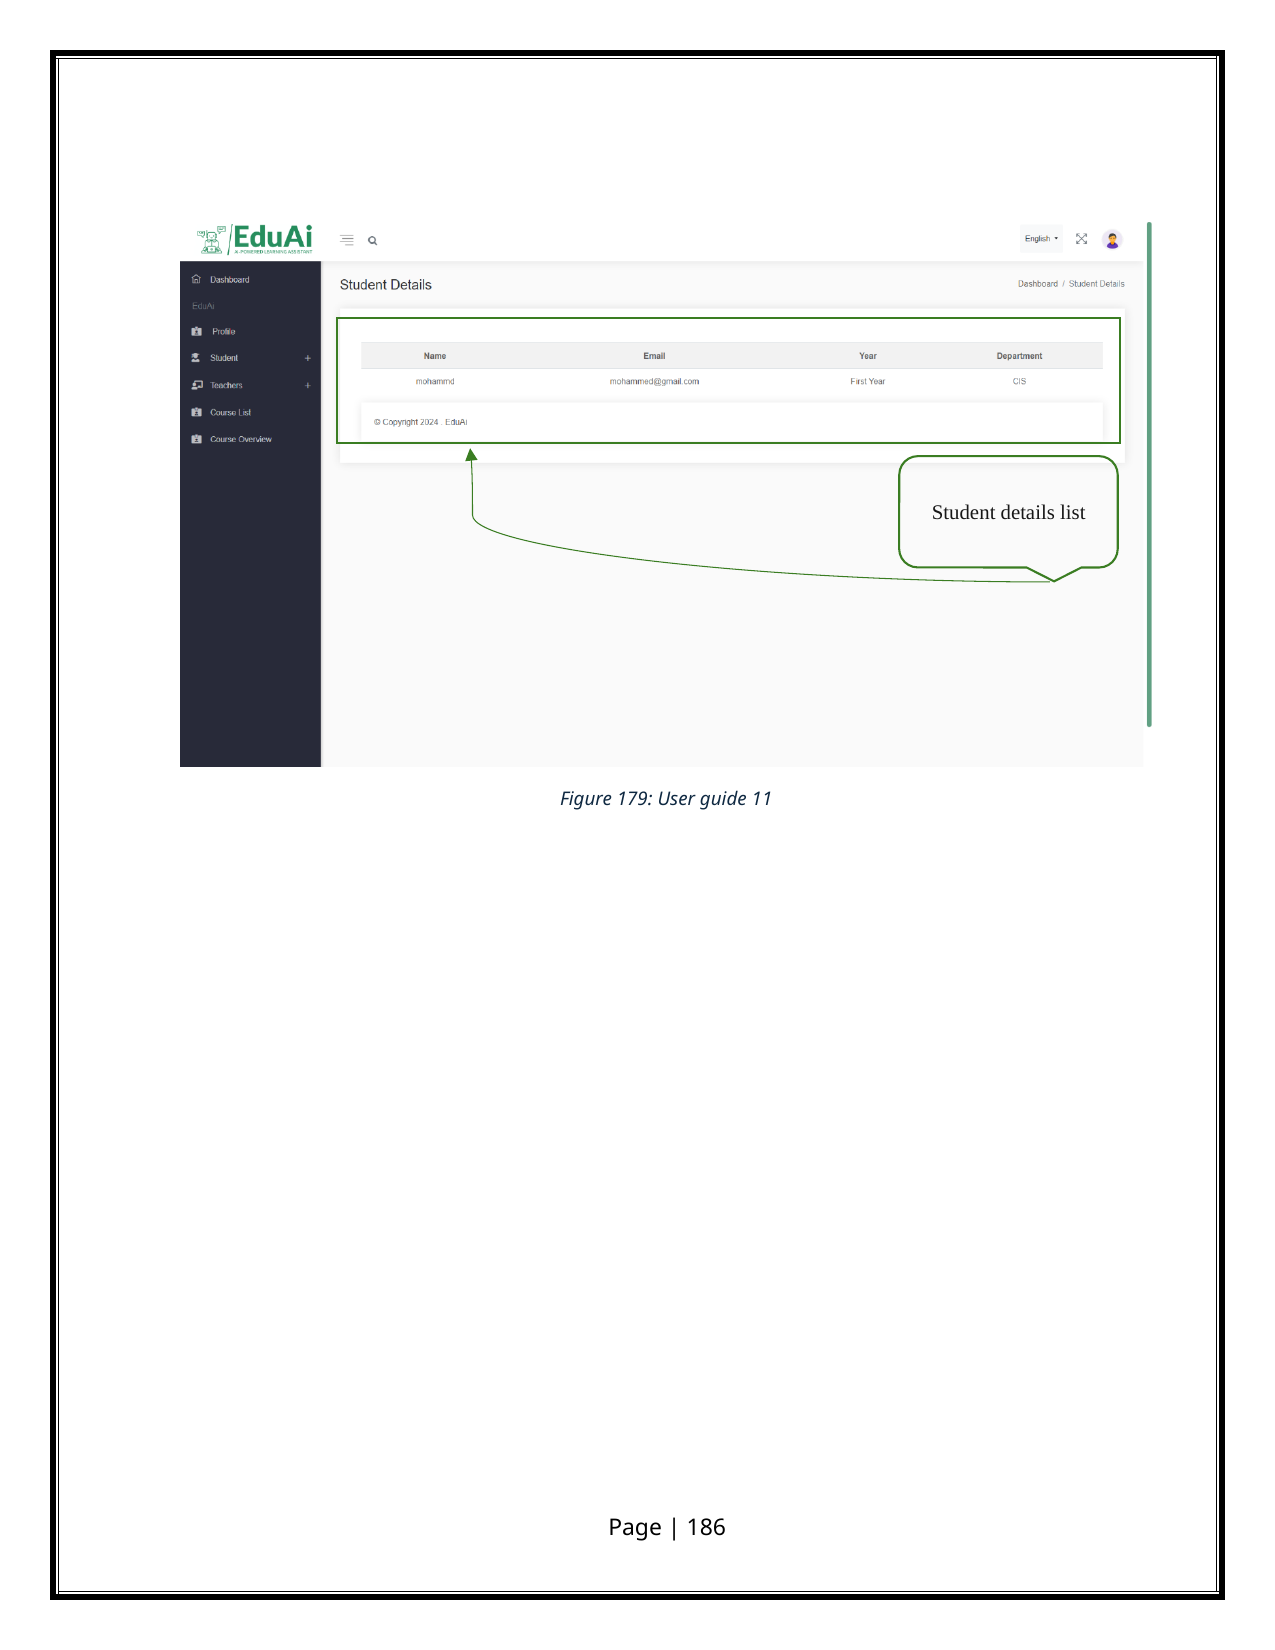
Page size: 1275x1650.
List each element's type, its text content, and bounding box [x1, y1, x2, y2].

text Figure 179: User guide 11 [177, 786, 1157, 811]
picture [180, 218, 1154, 767]
